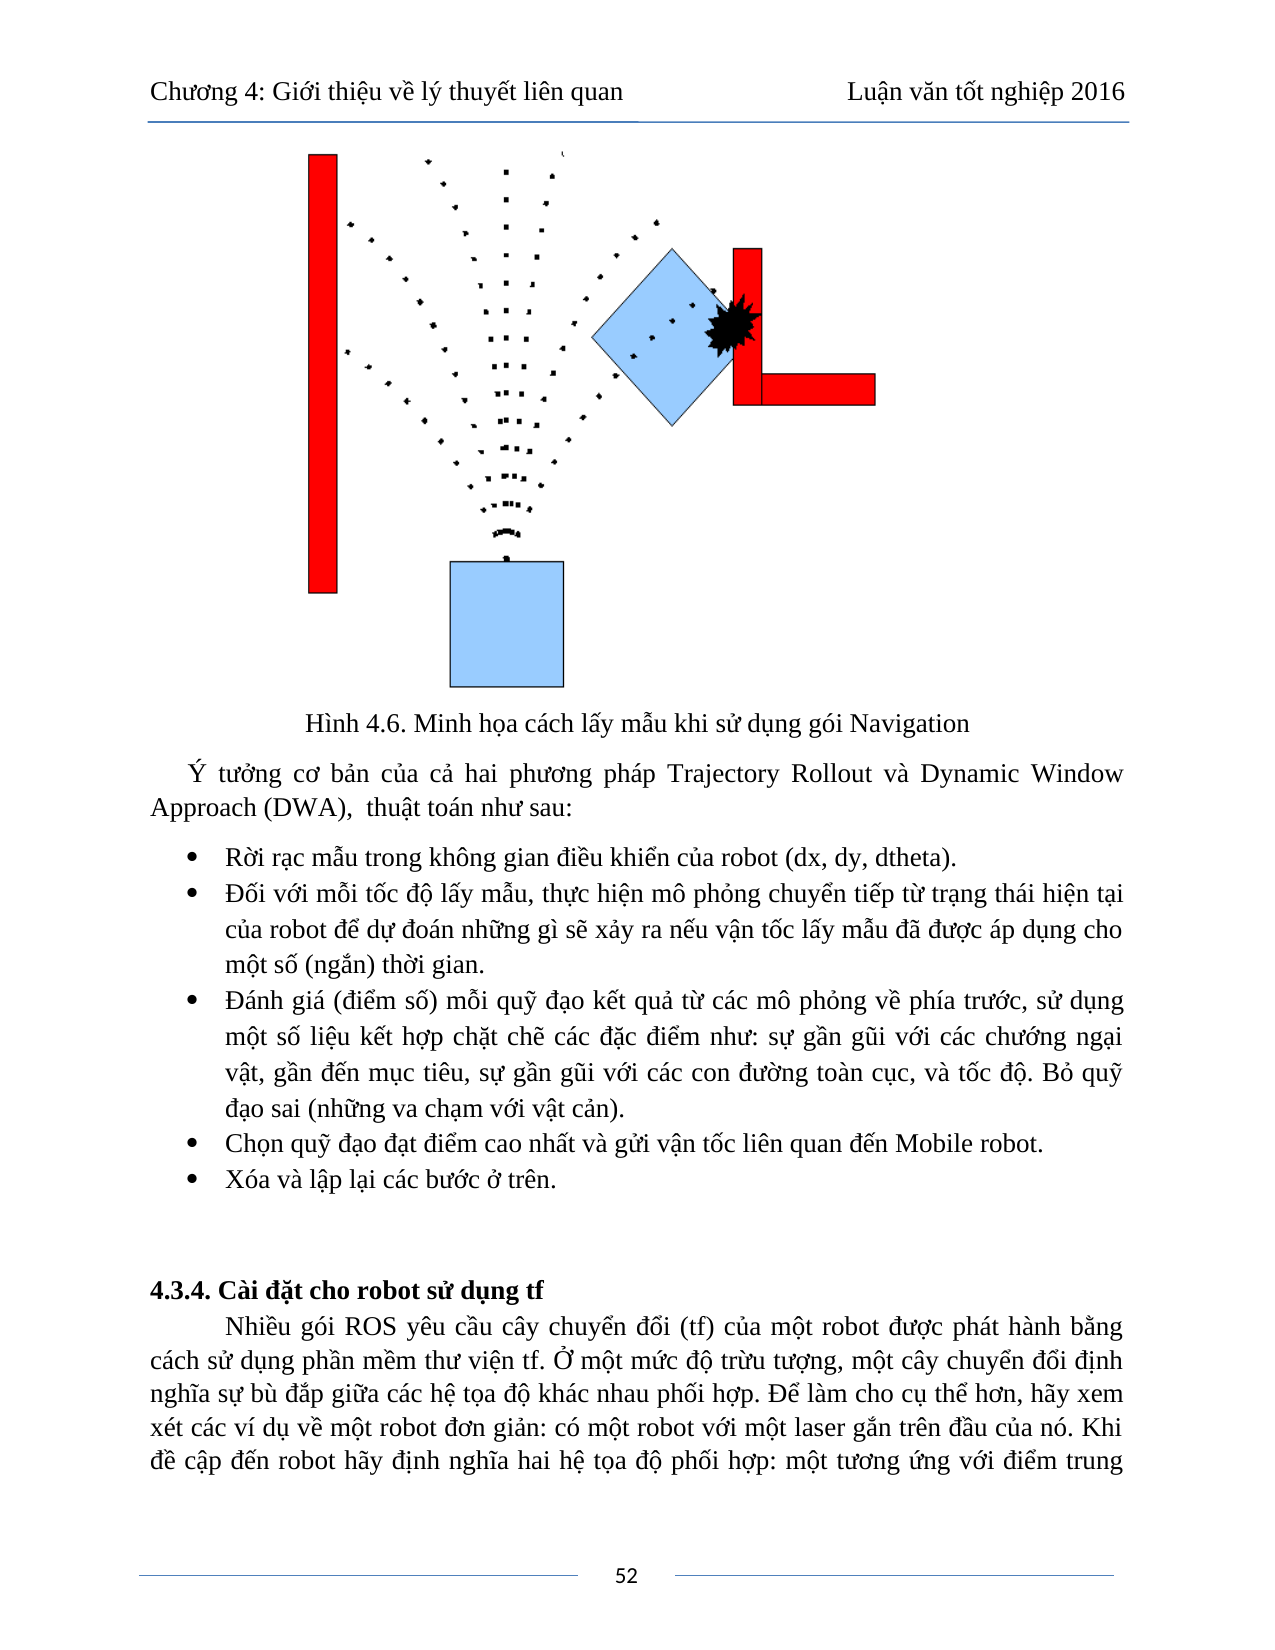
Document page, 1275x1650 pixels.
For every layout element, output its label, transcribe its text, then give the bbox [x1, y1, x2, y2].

text Ý tưởng cơ bản của cả hai phương pháp Trajectory Rollout và Dynamic Window Approach (DWA), thuật toán như sau: [150, 757, 1125, 822]
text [150, 1310, 1125, 1476]
picture [150, 150, 1035, 689]
subtitle 4.3.4. Cài đặt cho robot sử dụng tf [150, 1274, 1125, 1306]
list Đánh giá (điểm số) mỗi quỹ đạo kết quả từ các mô phỏng về phía trước, sử dụng một số liệu kết hợp chặt chẽ các đặc điểm như: sự gần gũi với các chướng ngại vật, gần đến mục tiêu, sự gần gũi với các con đường toàn cục, và tốc độ. Bỏ quỹ đạo sai (những va chạm với vật cản). [187, 984, 1125, 1123]
list Chọn quỹ đạo đạt điểm cao nhất và gửi vận tốc liên quan đến Mobile robot. [187, 1127, 1125, 1159]
list Rời rạc mẫu trong không gian điều khiển của robot (dx, dy, dtheta). [187, 841, 1125, 872]
list Đối với mỗi tốc độ lấy mẫu, thực hiện mô phỏng chuyển tiếp từ trạng thái hiện tại của robot để dự đoán những gì sẽ xảy ra nếu vận tốc lấy mẫu đã được áp dụng cho một số (ngắn) thời gian. [187, 877, 1125, 980]
list Xóa và lập lại các bước ở trên. [187, 1163, 1125, 1194]
